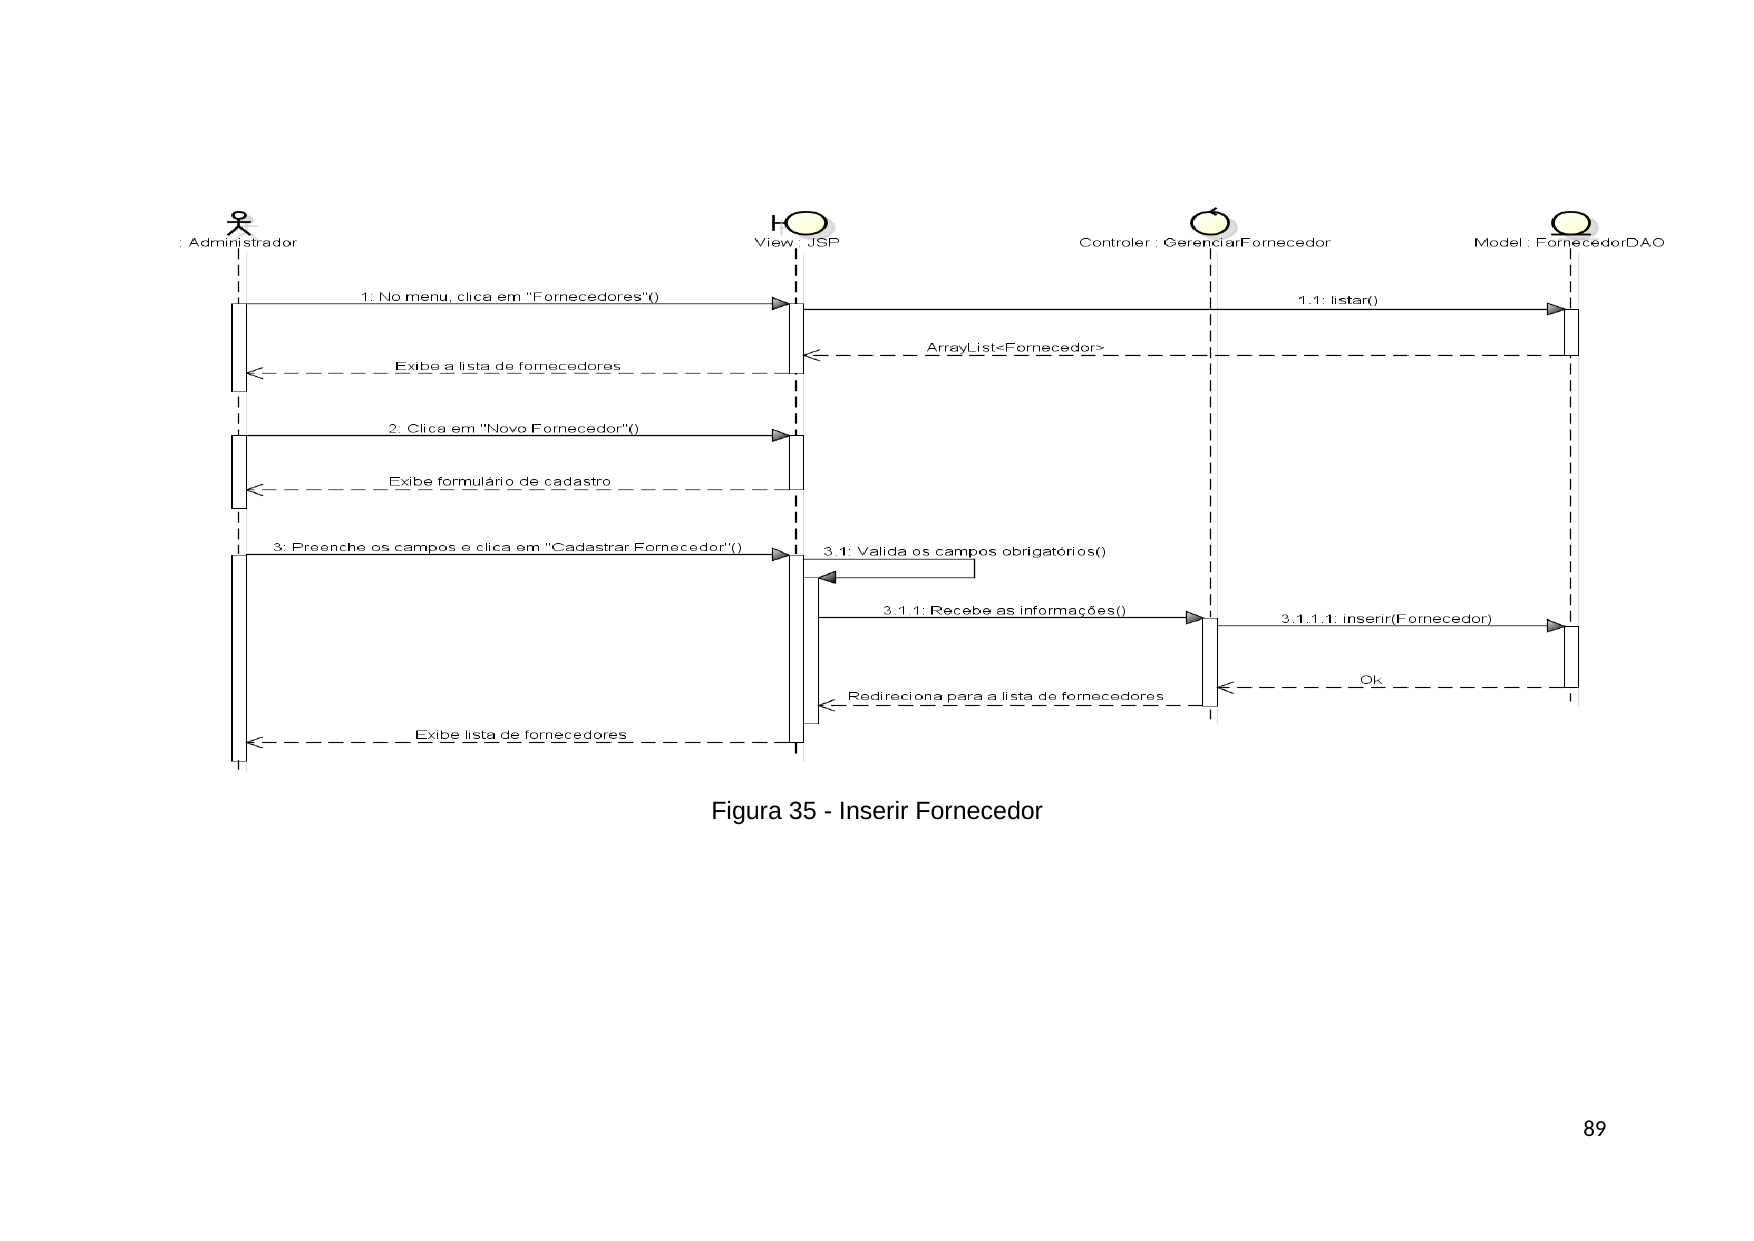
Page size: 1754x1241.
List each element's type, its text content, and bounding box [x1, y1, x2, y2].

picture [147, 202, 1679, 772]
text Figura 35 - Inserir Fornecedor [148, 796, 1606, 825]
